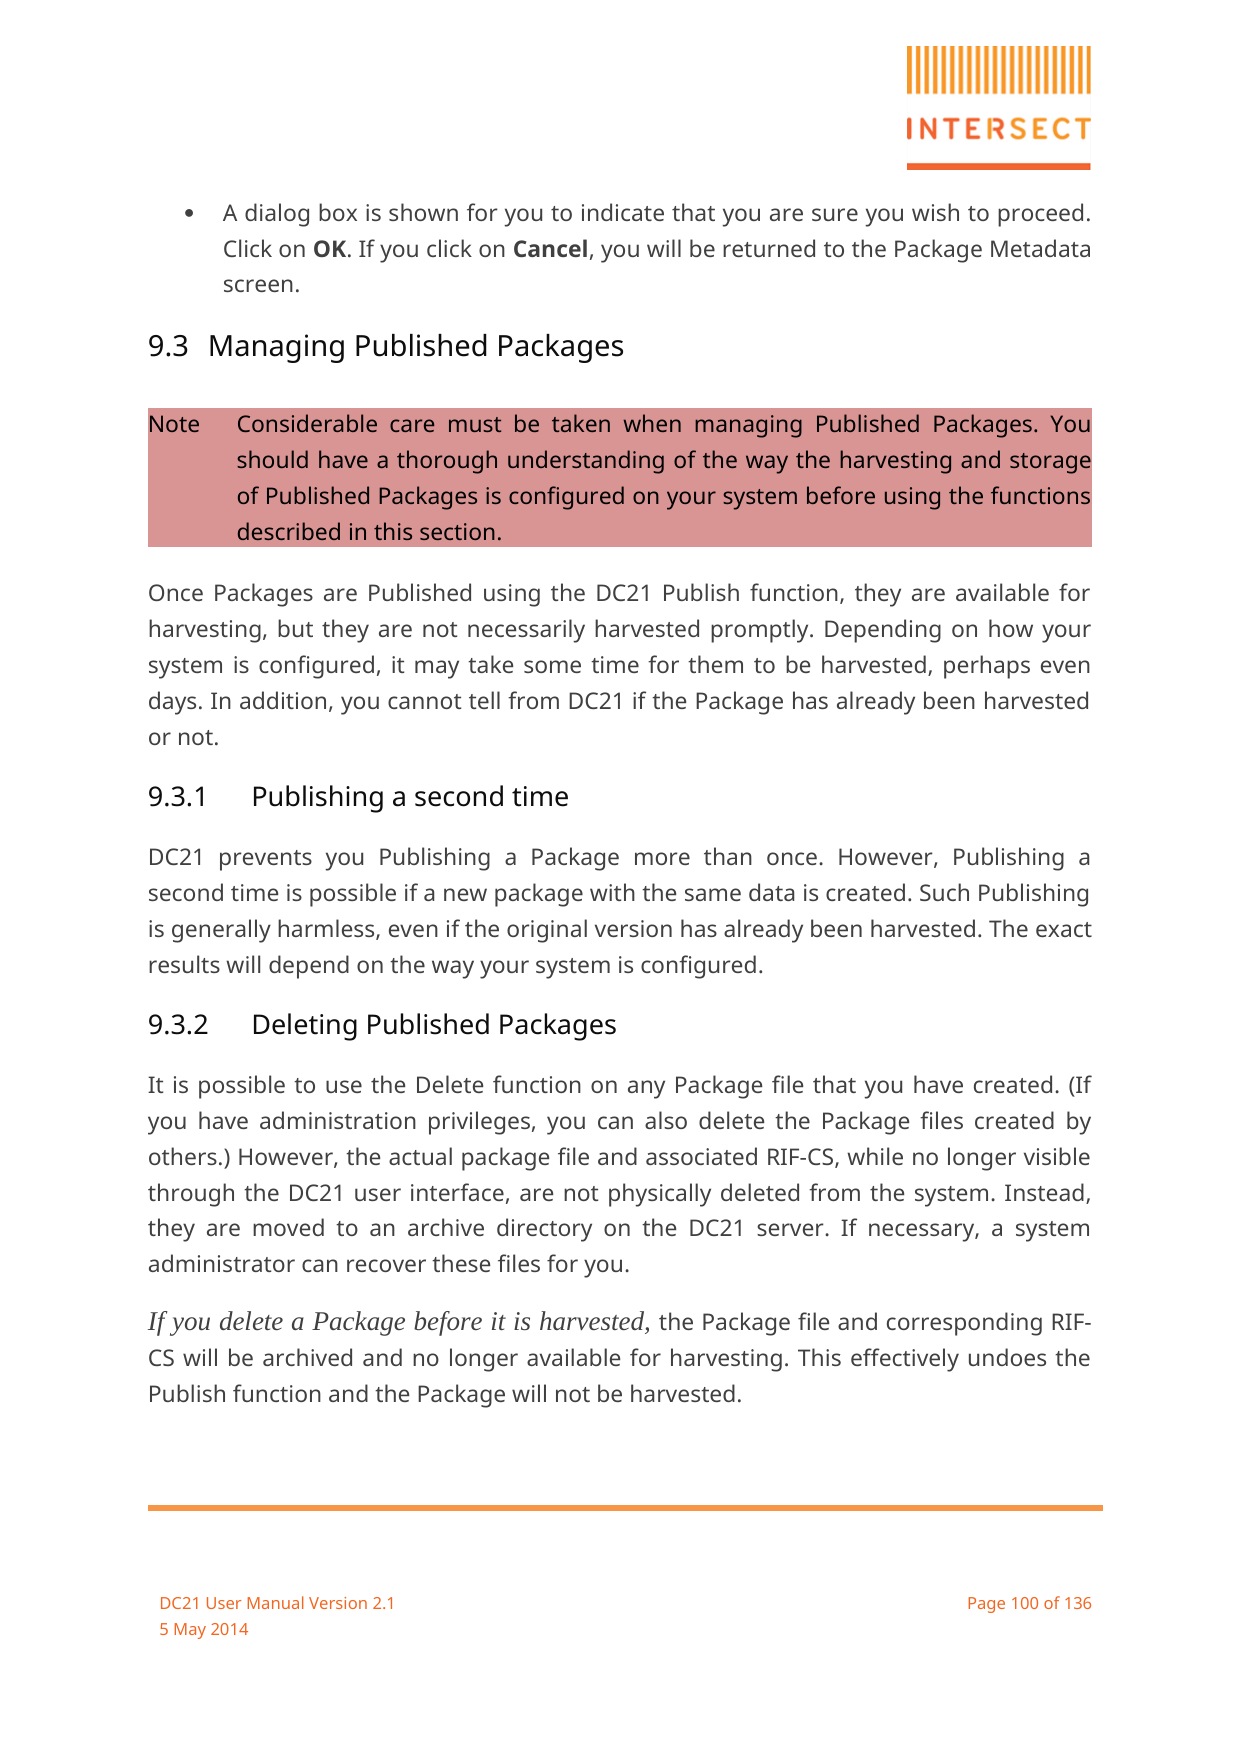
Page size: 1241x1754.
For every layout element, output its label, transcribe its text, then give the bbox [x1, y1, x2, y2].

subtitle Managing Published Packages [148, 325, 1092, 365]
picture [905, 44, 1093, 172]
text Note Considerable care must be taken when managing Published Packages. You should have a thorough understanding of the way the harvesting and storage of Published Packages is configured on your system before using the functions described in this section. [148, 408, 1092, 547]
subtitle Publishing a second time [148, 778, 1092, 814]
subtitle Deleting Published Packages [148, 1005, 1092, 1042]
list A dialog box is shown for you to indicate that you are sure you wish to proceed. Click on OK. If you click on Cancel, you will be returned to the Package Metadata screen. [185, 197, 1092, 300]
text It is possible to use the Delete function on any Package file that you have created. (If you have administration privileges, you can also delete the Package files created by others.) However, the actual package file and associated RIF-CS, while no longer visible through the DC21 user interface, are not physically deleted from the system. Instead, they are moved to an archive directory on the DC21 server. If necessary, a system administrator can recover these files for you. [148, 1069, 1092, 1279]
text If you delete a Package before it is harvested, the Package file and corresponding RIF-CS will be archived and no longer available for harvesting. This effectively undoes the Publish function and the Package will not be harvested. [148, 1305, 1092, 1409]
text Once Packages are Published using the DC21 Publish function, they are available for harvesting, but they are not necessarily harvested promptly. Depending on how your system is configured, it may take some time for them to be harvested, perhaps even days. In addition, you cannot tell from DC21 if the Package has already been harvested or not. [148, 577, 1092, 752]
text DC21 prevents you Publishing a Package more than once. However, Publishing a second time is possible if a new package with the same data is created. Such Publishing is generally harmless, even if the original version has already been harvested. The exact results will depend on the way your system is configured. [148, 841, 1092, 980]
